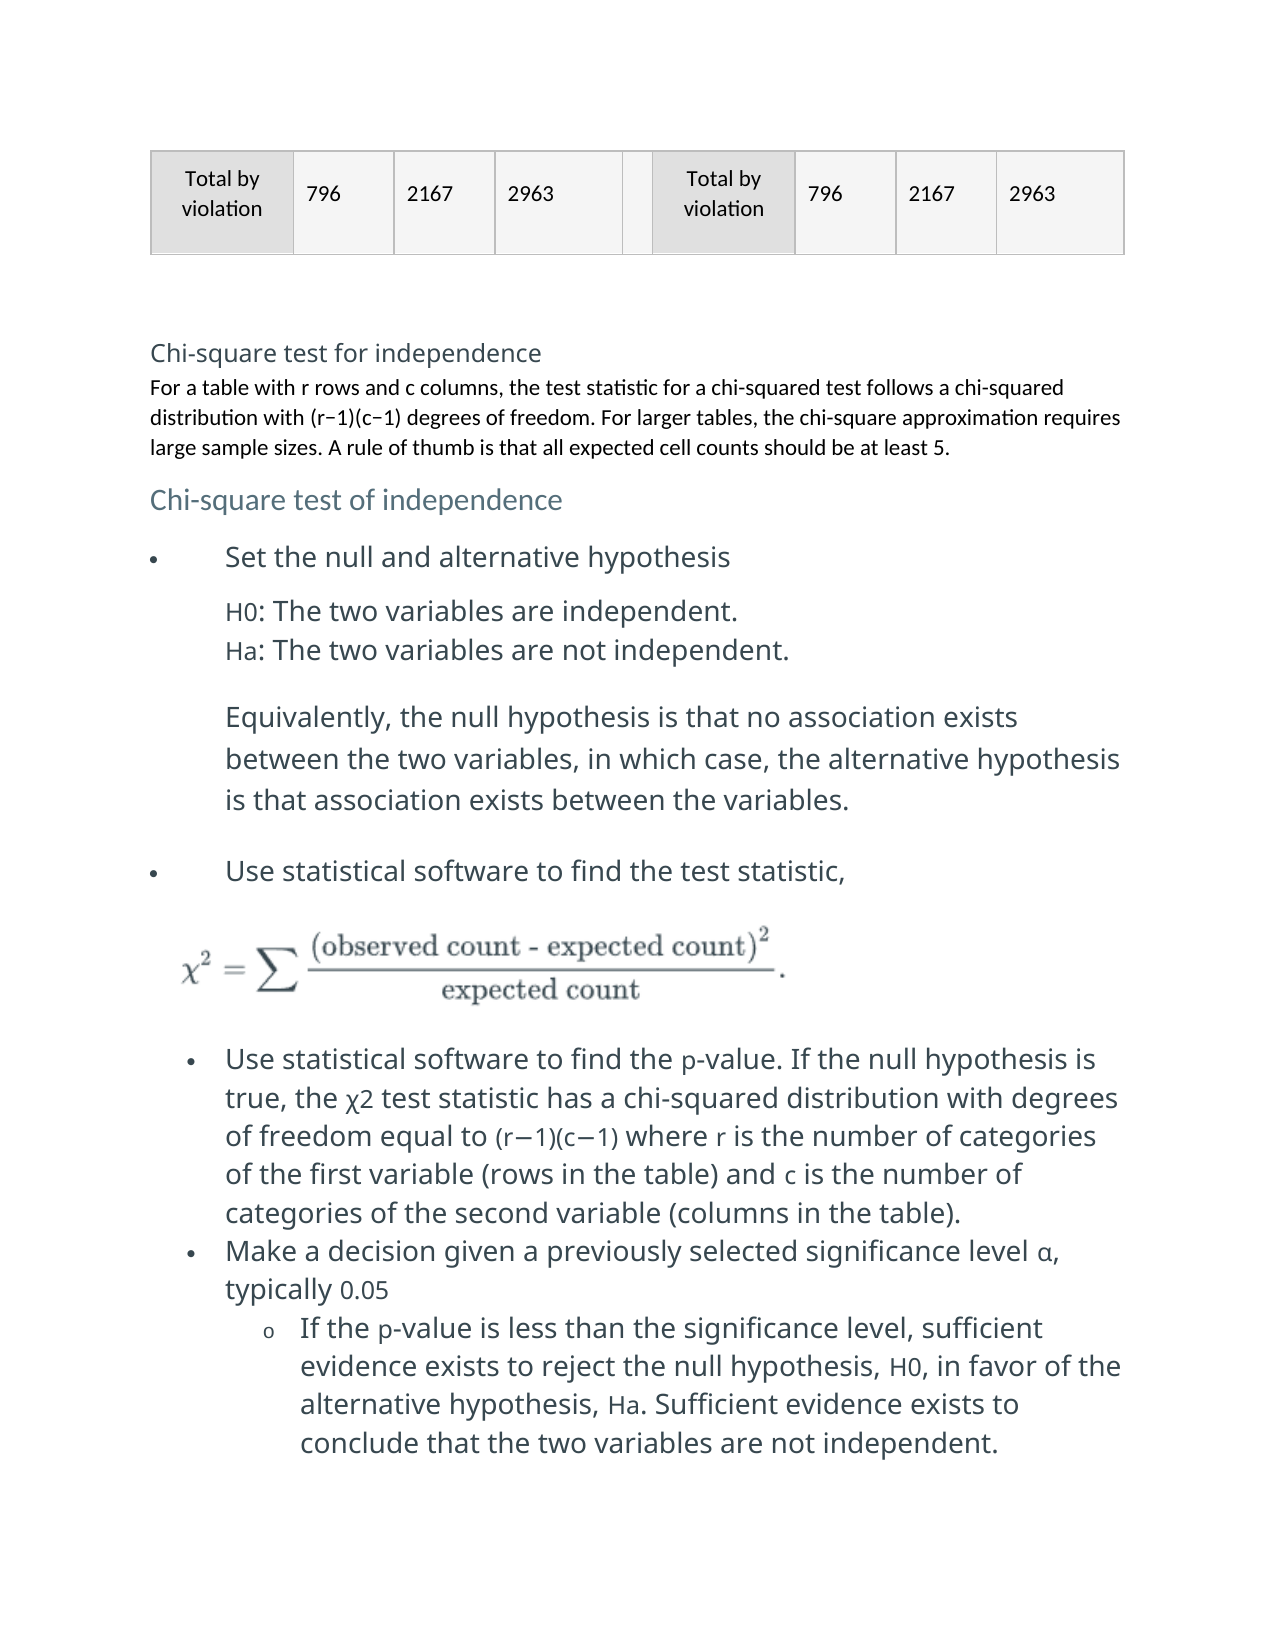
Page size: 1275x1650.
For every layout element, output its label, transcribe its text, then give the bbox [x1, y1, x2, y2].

text For a table with r rows and c columns, the test statistic for a chi-squared test follows a chi-squared distribution with (r−1)(c−1) degrees of freedom. For larger tables, the chi-square approximation requires large sample sizes. A rule of thumb is that all expected cell counts should be at least 5. [150, 373, 1125, 461]
table_cell Total by violation [152, 152, 293, 253]
list Set the null and alternative hypothesis [150, 538, 1125, 576]
subtitle Chi-square test for independence [150, 336, 1125, 370]
table_cell 796 [294, 152, 393, 253]
list Make a decision given a previously selected significance level α, typically 0.05 [187, 1231, 1125, 1308]
table_cell 2963 [997, 152, 1123, 253]
text H0: The two variables are independent. [225, 592, 1125, 630]
list If the p-value is less than the significance level, sufficient evidence exists to reject the null hypothesis, H0, in favor of the alternative hypothesis, Ha. Sufficient evidence exists to conclude that the two variables are not independent. [262, 1308, 1125, 1461]
list Use statistical software to find the p-value. If the null hypothesis is true, the χ2 test statistic has a chi-squared distribution with degrees of freedom equal to (r−1)(c−1) where r is the number of categories of the first variable (rows in the table) and c is the number of categories of the second variable (columns in the table). [187, 1040, 1125, 1231]
picture [150, 918, 826, 1011]
text Equivalently, the null hypothesis is that no association exists between the two variables, in which case, the alternative hypothesis is that association exists between the variables. [225, 698, 1125, 819]
text Chi-square test of independence [150, 480, 1125, 518]
table_cell Total by violation [653, 152, 794, 253]
table_cell 2963 [496, 152, 622, 253]
list Use statistical software to find the test statistic, [150, 851, 1125, 889]
table_cell 2167 [897, 152, 996, 253]
text Ha: The two variables are not independent. [225, 630, 1125, 668]
table_cell 796 [796, 152, 895, 253]
table_cell 2167 [395, 152, 494, 253]
